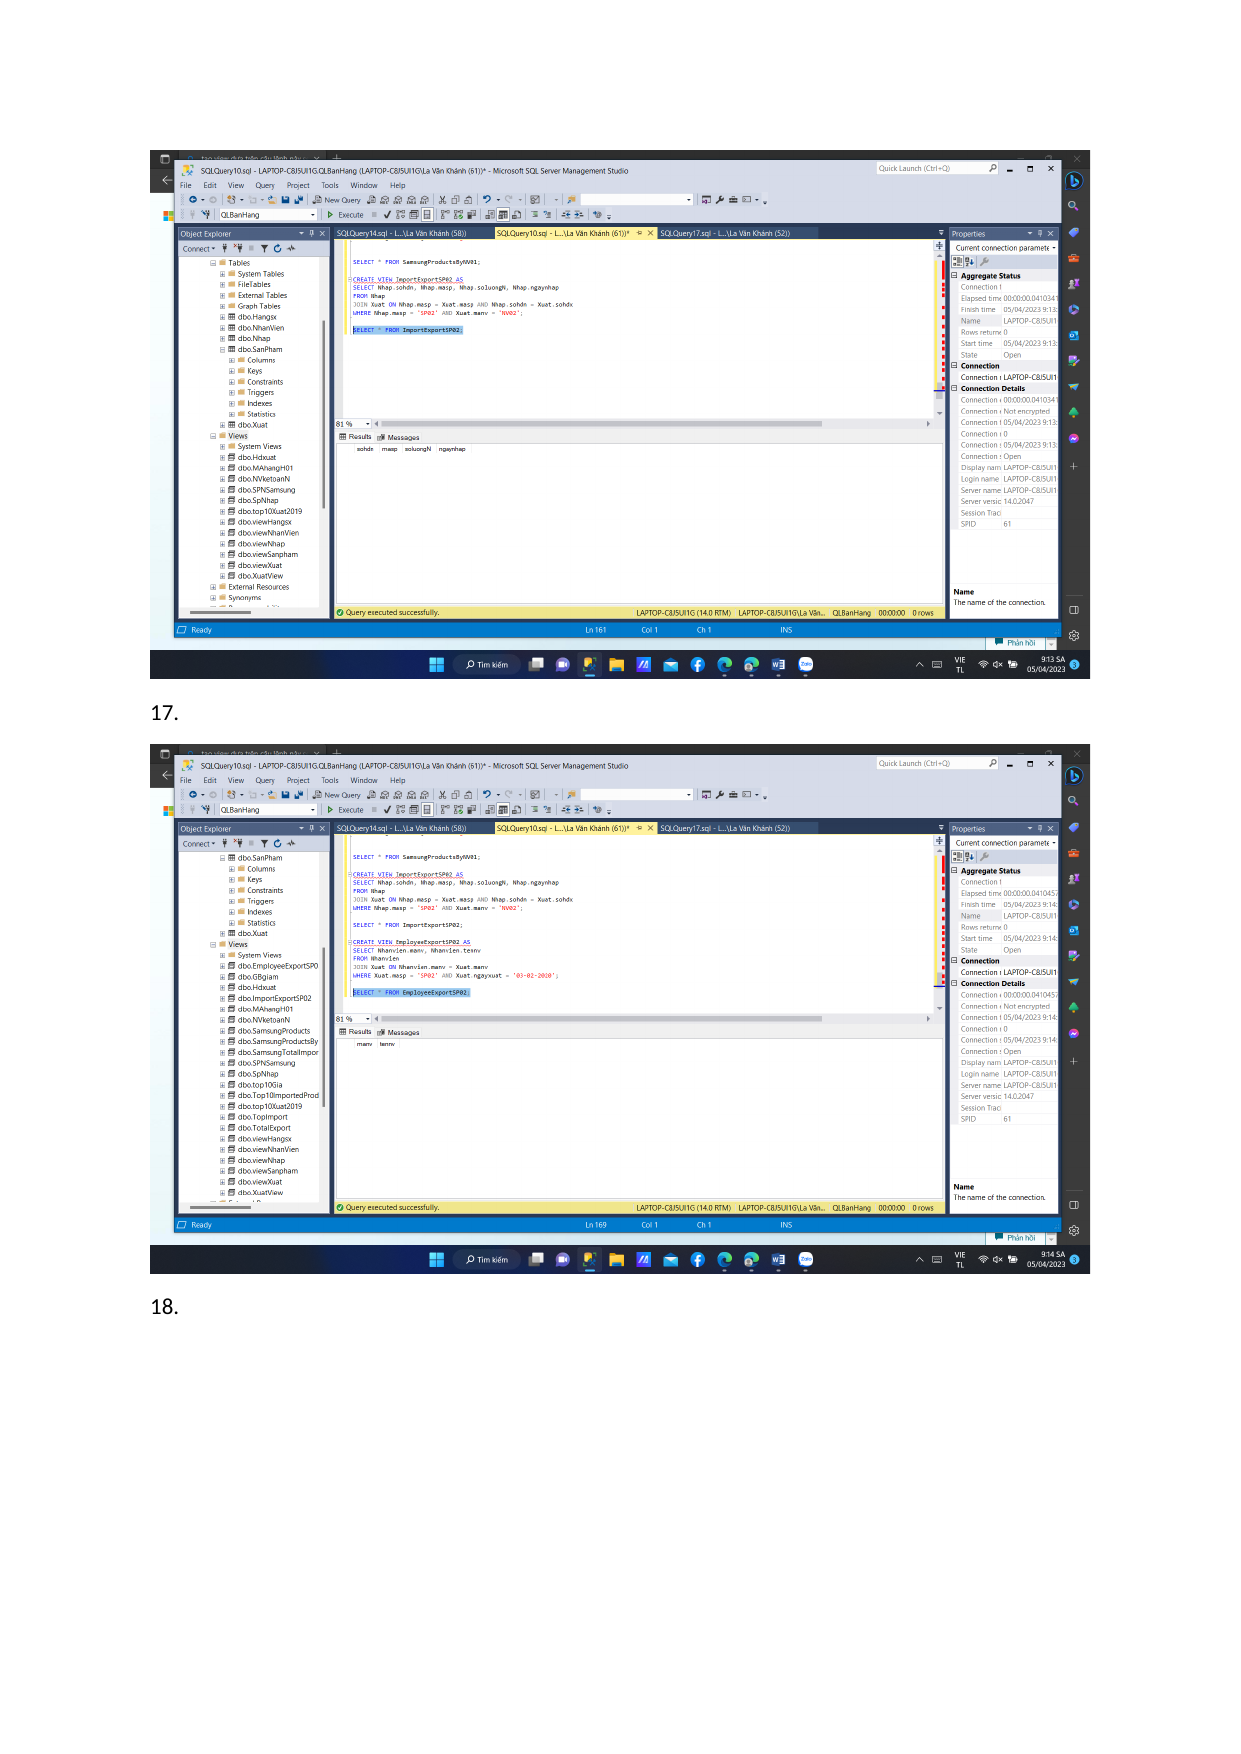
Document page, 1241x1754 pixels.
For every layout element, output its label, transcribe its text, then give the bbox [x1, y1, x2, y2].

text 17. [150, 698, 1090, 726]
picture [150, 744, 1091, 1274]
picture [150, 150, 1091, 679]
text 18. [150, 1292, 1090, 1320]
